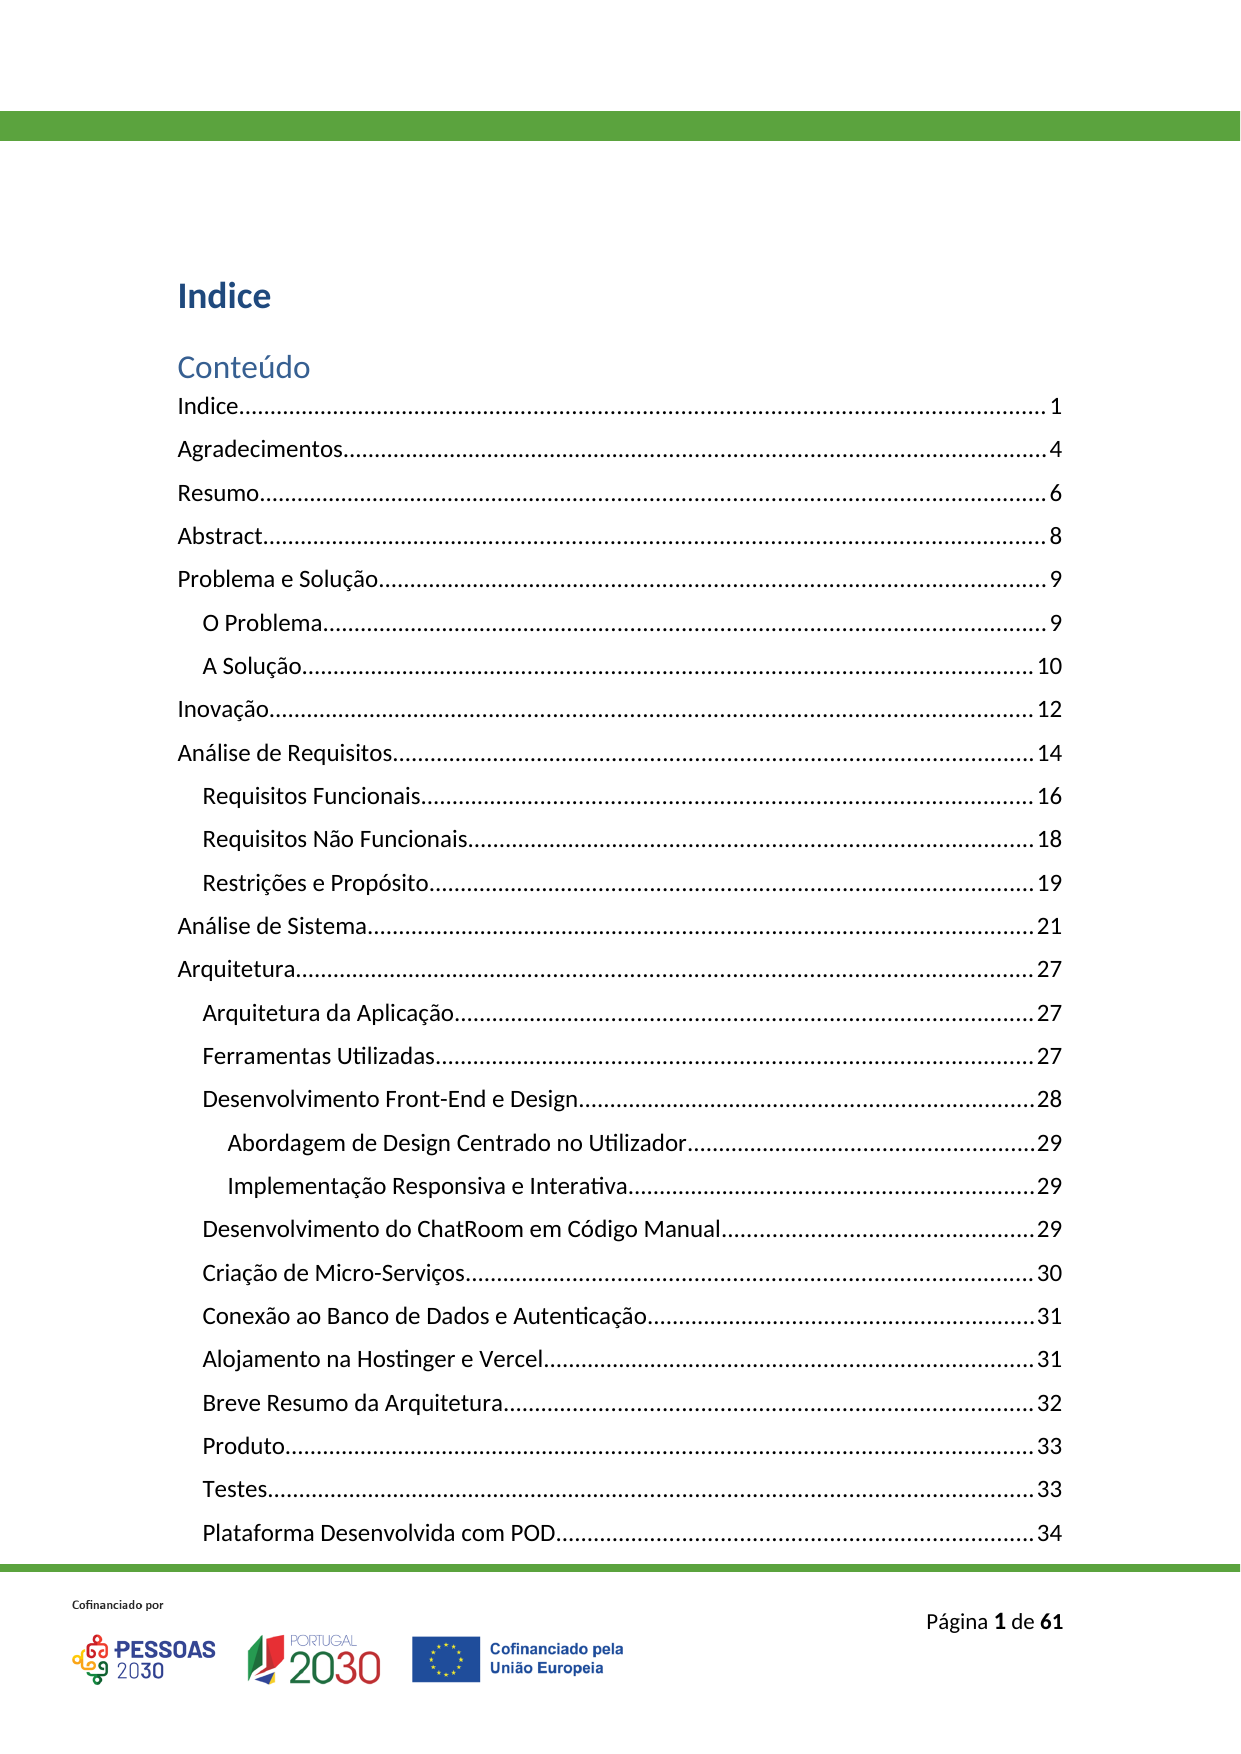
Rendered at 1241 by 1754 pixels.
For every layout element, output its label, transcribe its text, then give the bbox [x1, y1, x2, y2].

picture [0, 111, 1241, 141]
picture [0, 1564, 1241, 1572]
subtitle Indice [177, 272, 1063, 317]
picture [62, 1591, 634, 1695]
